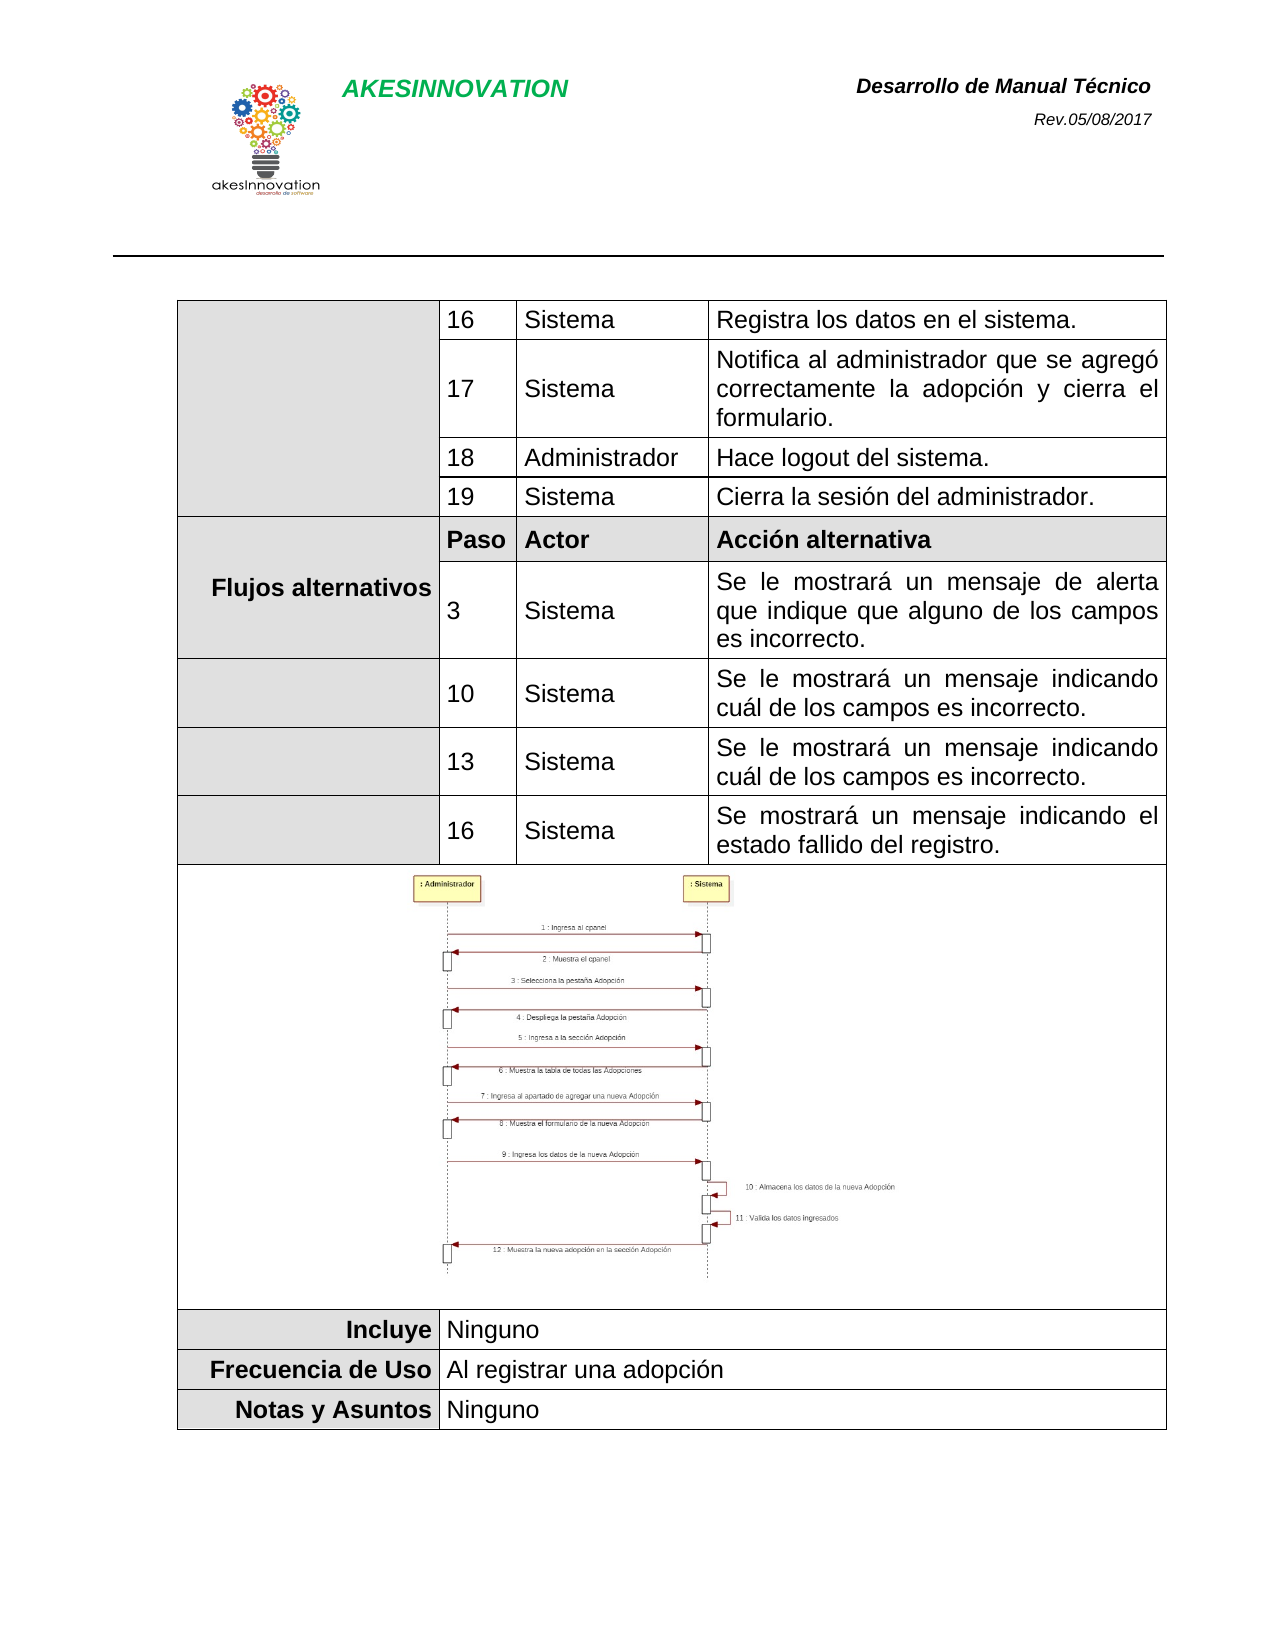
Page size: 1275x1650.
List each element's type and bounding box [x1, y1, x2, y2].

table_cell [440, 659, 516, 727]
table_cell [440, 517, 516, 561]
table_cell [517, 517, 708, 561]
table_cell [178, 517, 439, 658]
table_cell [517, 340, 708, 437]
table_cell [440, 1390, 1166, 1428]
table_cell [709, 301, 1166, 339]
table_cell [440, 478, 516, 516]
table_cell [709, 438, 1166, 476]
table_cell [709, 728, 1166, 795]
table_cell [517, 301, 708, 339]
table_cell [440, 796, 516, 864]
picture [198, 73, 331, 227]
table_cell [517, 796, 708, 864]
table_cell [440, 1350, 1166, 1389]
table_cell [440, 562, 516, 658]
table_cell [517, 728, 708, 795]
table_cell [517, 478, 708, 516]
picture [407, 869, 937, 1305]
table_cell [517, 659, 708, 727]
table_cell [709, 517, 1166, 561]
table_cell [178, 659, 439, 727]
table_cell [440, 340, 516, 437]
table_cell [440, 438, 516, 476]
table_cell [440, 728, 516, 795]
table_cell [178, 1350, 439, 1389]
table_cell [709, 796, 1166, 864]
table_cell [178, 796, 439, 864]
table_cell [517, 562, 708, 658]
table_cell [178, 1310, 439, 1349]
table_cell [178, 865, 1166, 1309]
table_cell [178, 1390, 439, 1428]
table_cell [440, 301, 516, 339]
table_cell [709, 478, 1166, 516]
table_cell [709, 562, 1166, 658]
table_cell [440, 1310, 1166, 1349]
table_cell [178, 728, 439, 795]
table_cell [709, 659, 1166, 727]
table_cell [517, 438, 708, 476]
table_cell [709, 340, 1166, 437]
